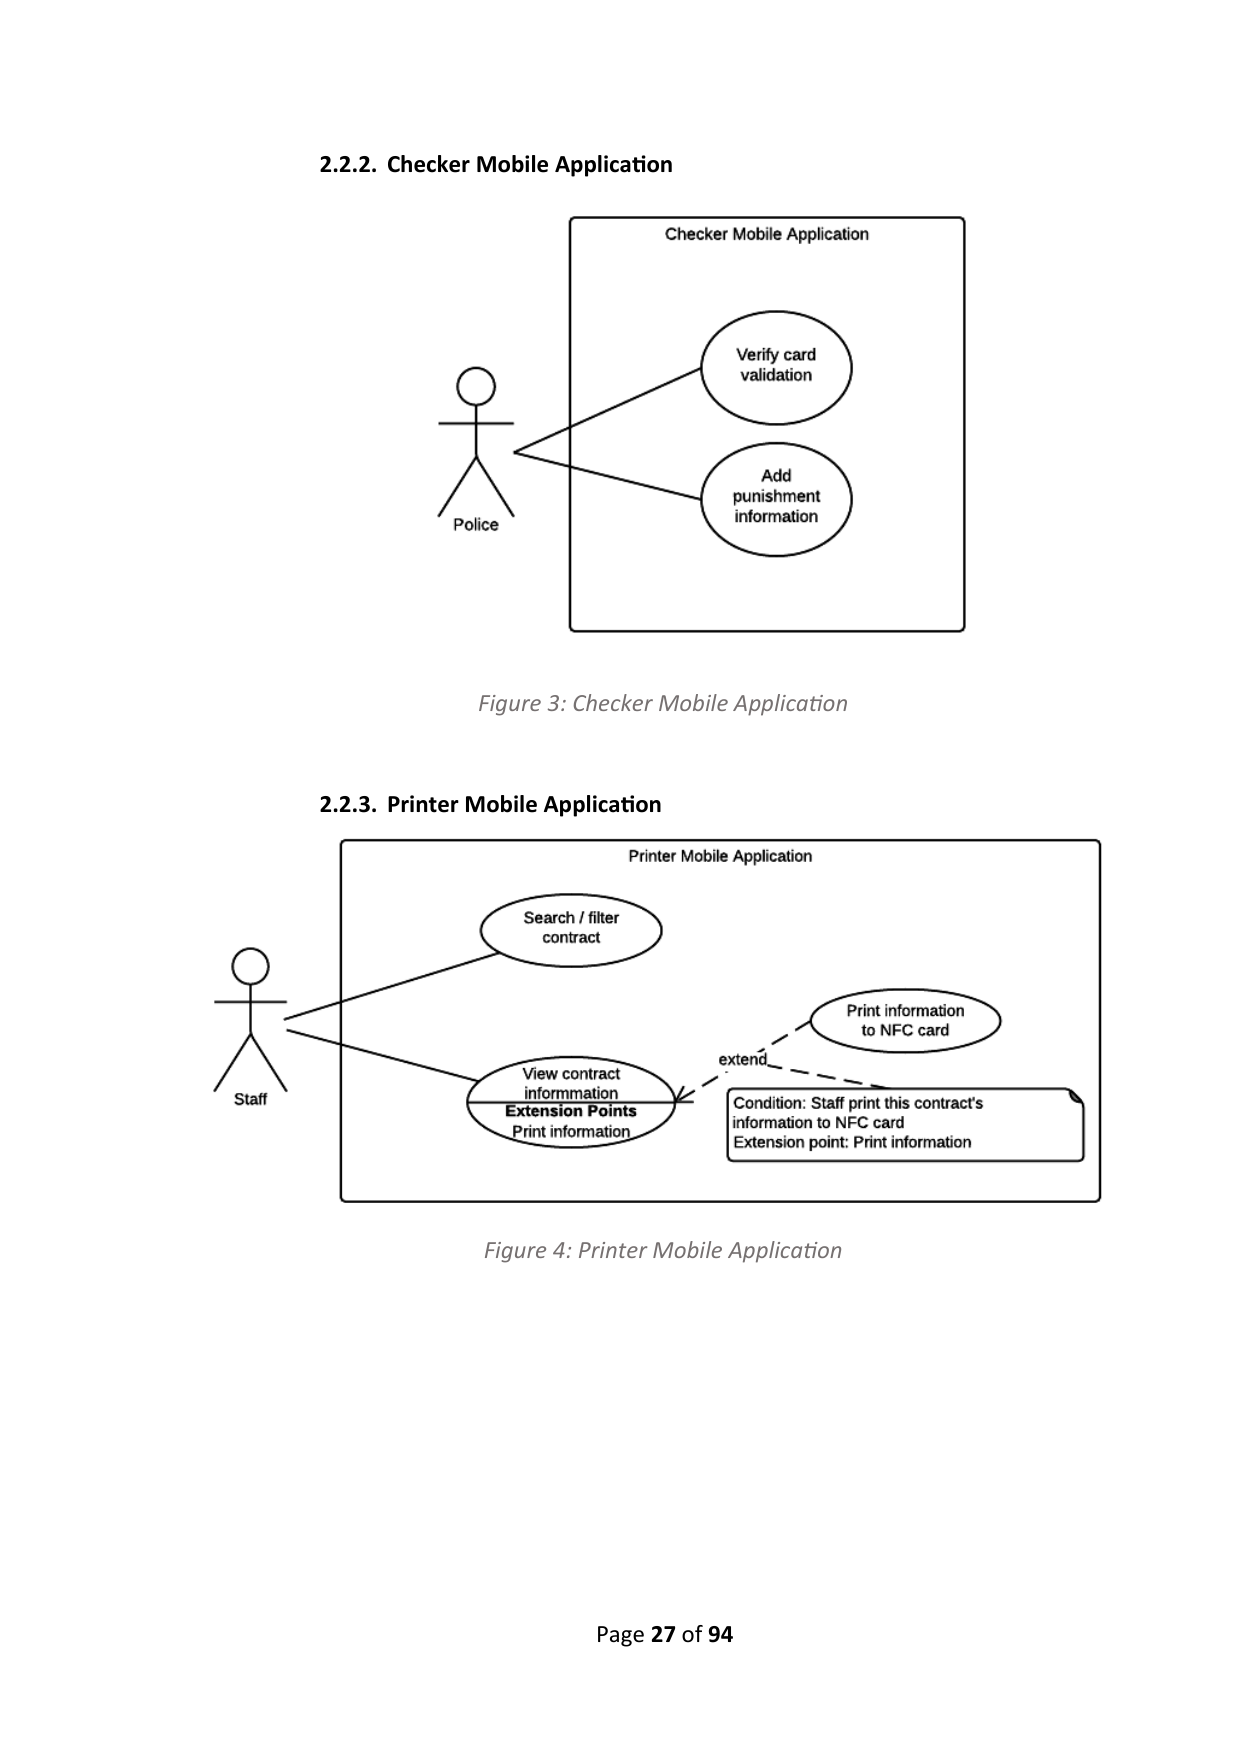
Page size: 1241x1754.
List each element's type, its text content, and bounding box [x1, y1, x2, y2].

picture [206, 821, 1123, 1215]
subtitle Printer Mobile Application [319, 788, 1122, 819]
subtitle Checker Mobile Application [319, 148, 1122, 178]
picture [326, 180, 1002, 669]
